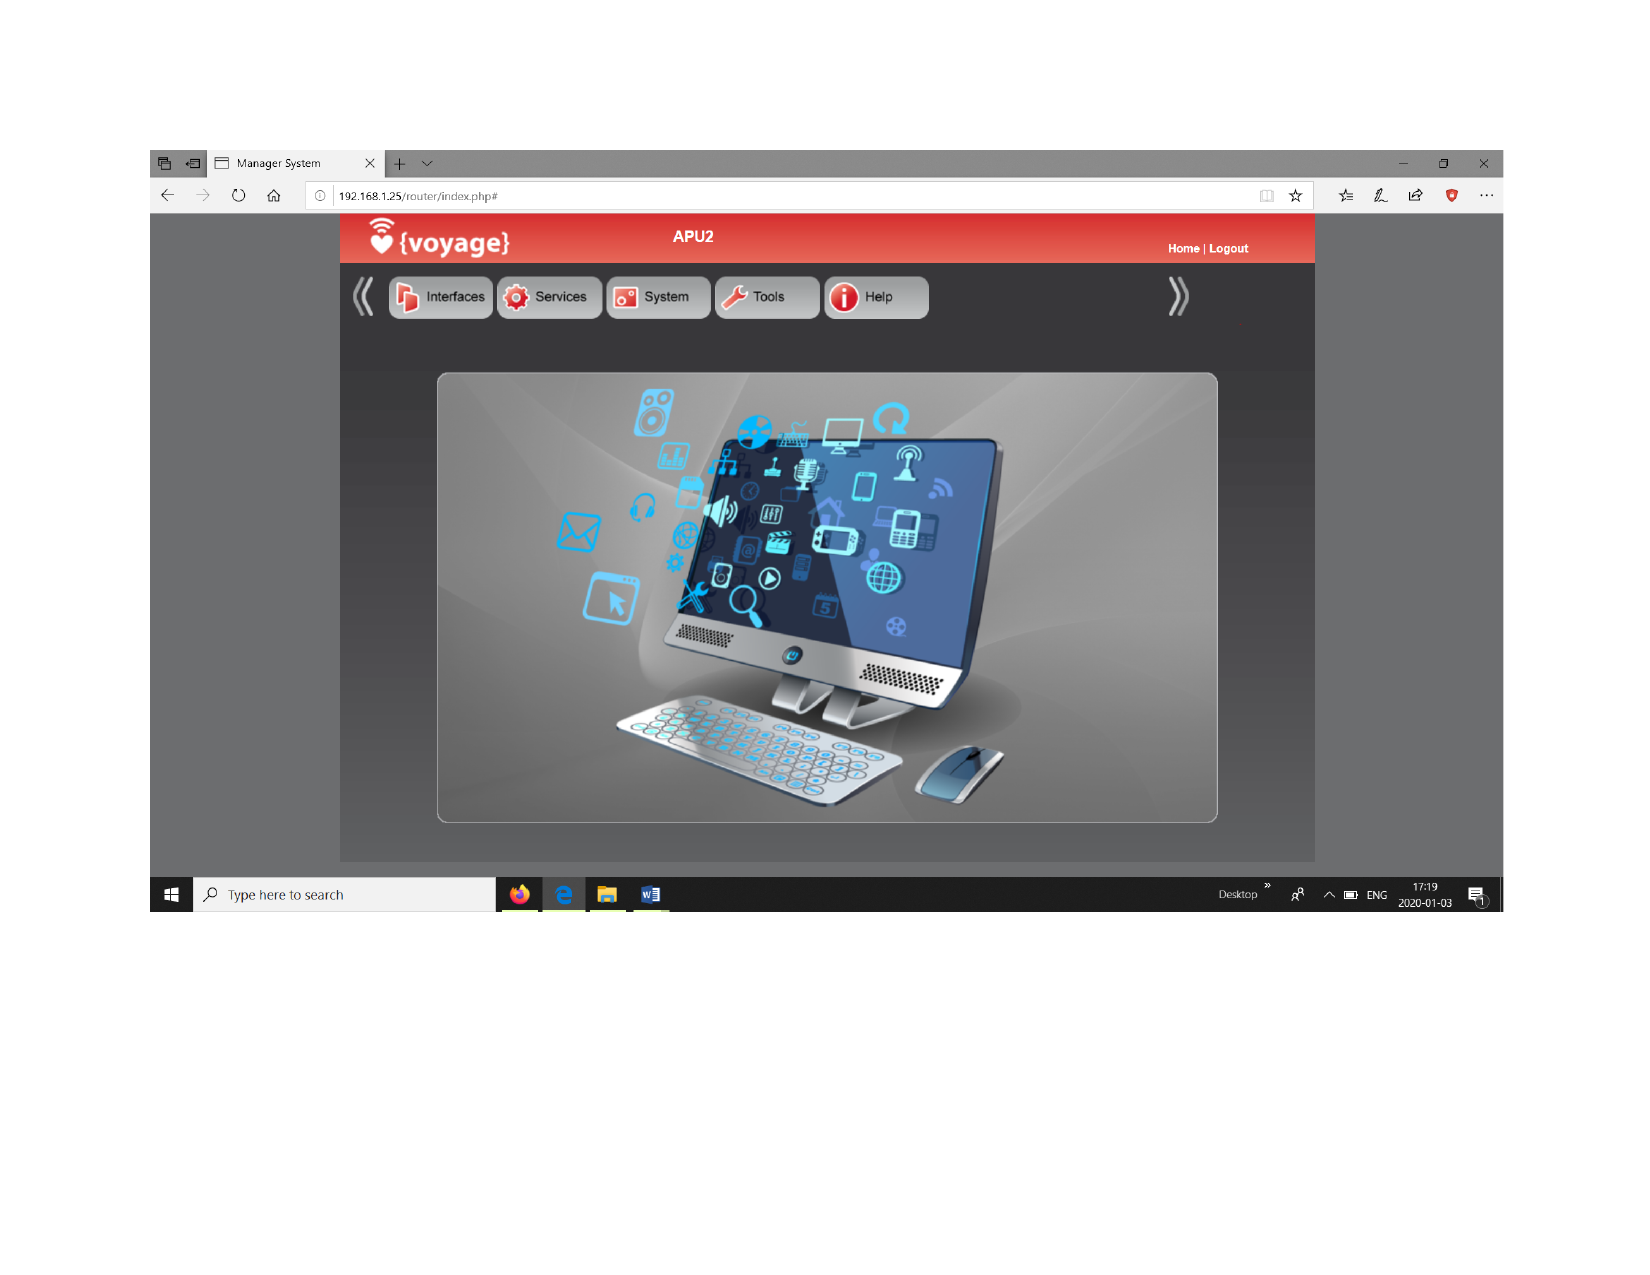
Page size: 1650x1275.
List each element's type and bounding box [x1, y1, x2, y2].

picture [150, 150, 1504, 912]
